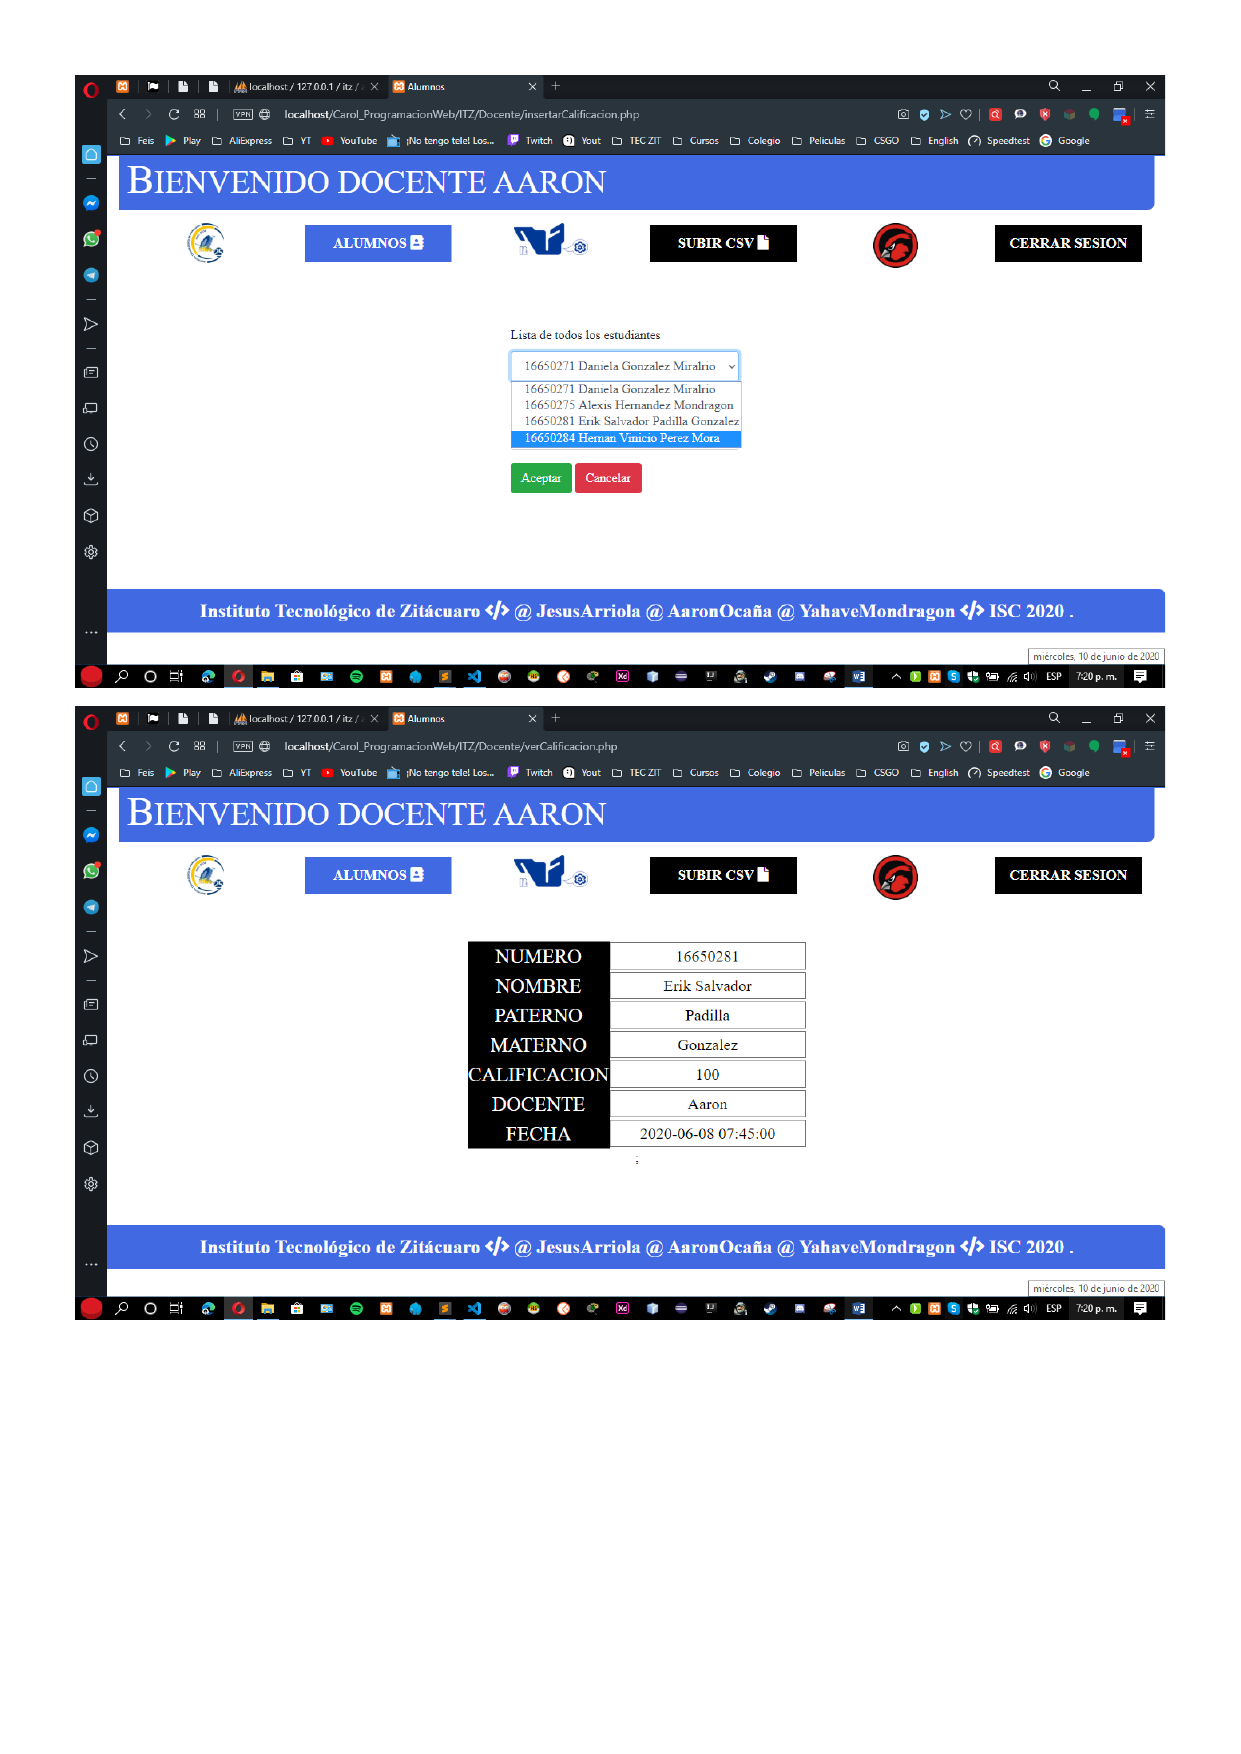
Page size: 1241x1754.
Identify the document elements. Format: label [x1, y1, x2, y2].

picture [75, 706, 1166, 1320]
picture [75, 75, 1166, 688]
